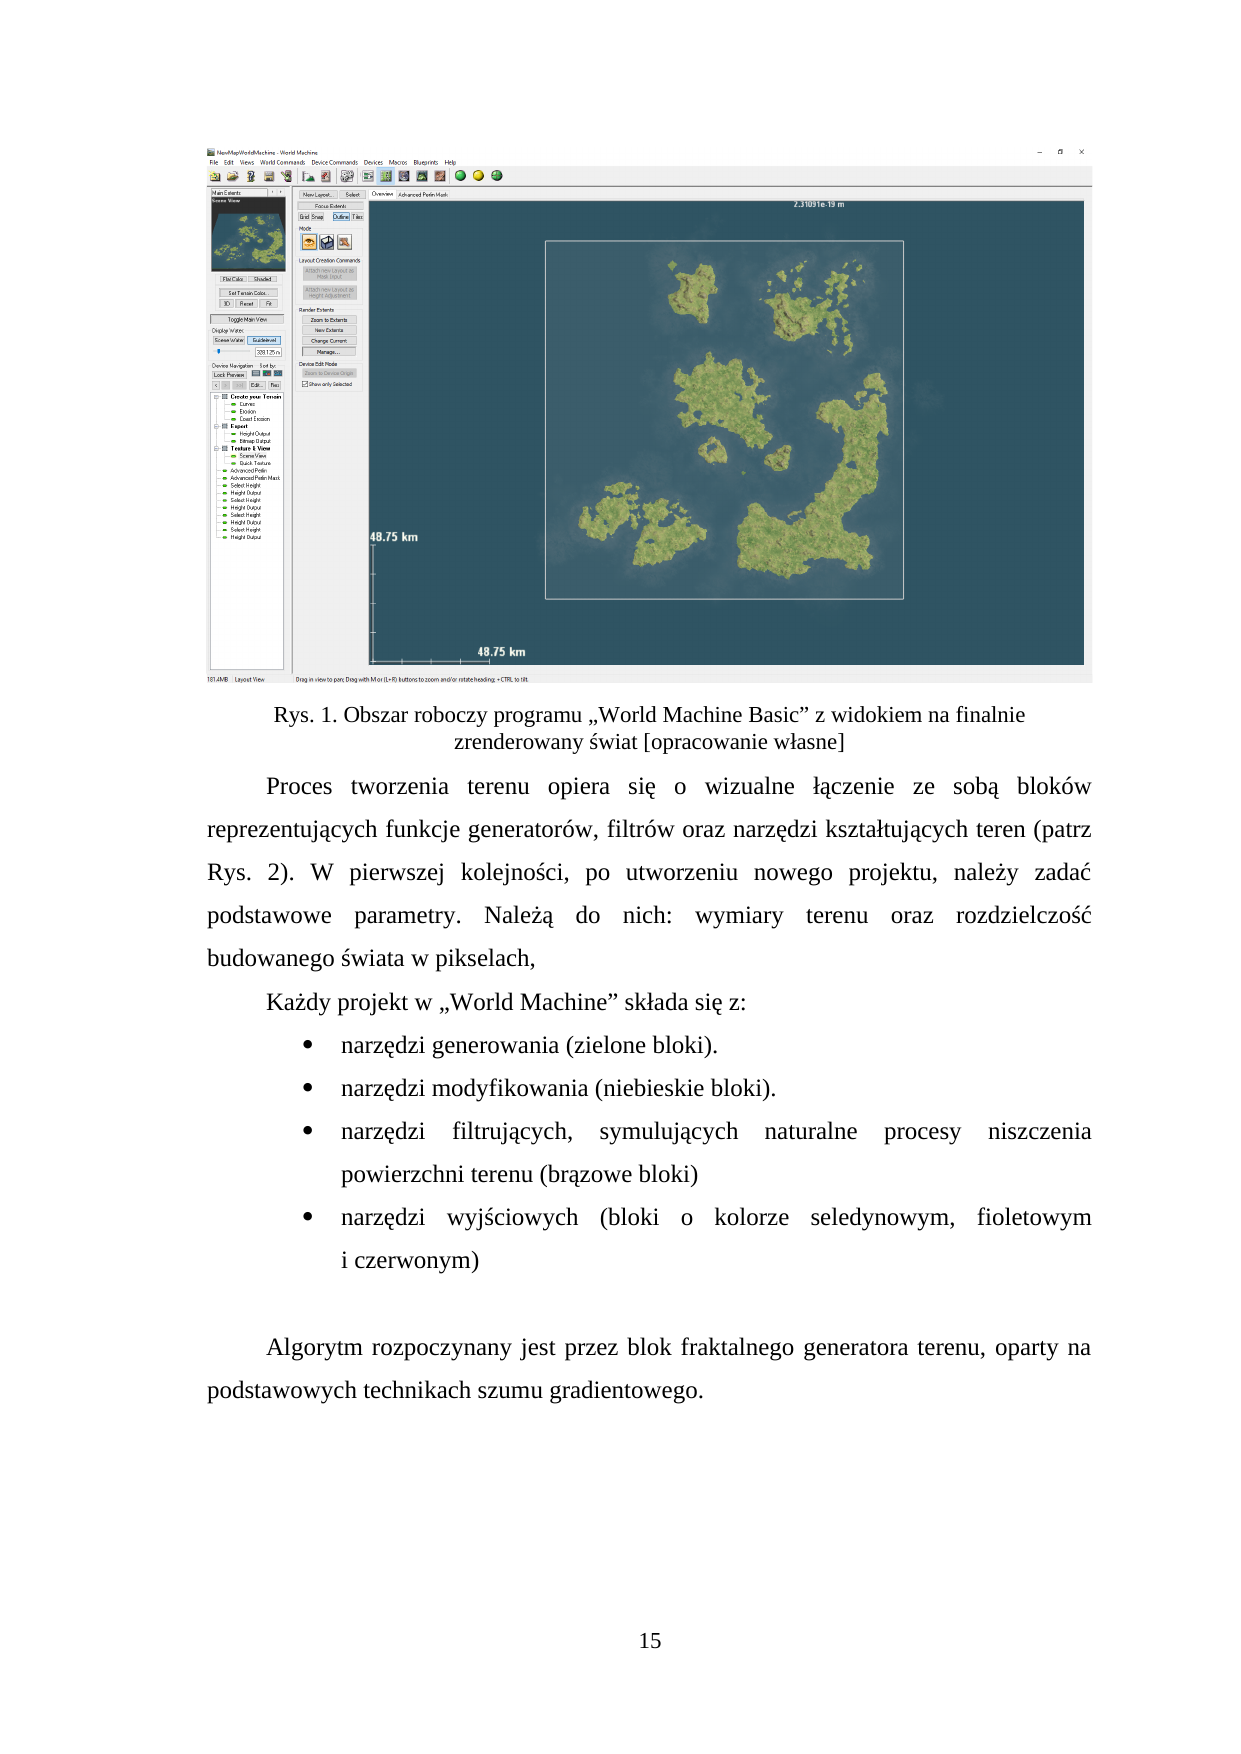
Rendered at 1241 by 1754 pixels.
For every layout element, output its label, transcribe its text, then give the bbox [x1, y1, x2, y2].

list narzędzi modyfikowania (niebieskie bloki). [303, 1073, 1092, 1102]
text Algorytm rozpoczynany jest przez blok fraktalnego generatora terenu, oparty na podstawowych technikach szumu gradientowego. [207, 1332, 1092, 1403]
text Rys. 1. Obszar roboczy programu „World Machine Basic” z widokiem na finalnie zrenderowany świat [opracowanie własne] [207, 702, 1092, 754]
text Proces tworzenia terenu opiera się o wizualne łączenie ze sobą bloków reprezentujących funkcje generatorów, filtrów oraz narzędzi kształtujących teren (patrz Rys. 2). W pierwszej kolejności, po utworzeniu nowego projektu, należy zadać podstawowe parametry. Należą do nich: wymiary terenu oraz rozdzielczość budowanego świata w pikselach, [207, 771, 1092, 972]
list narzędzi wyjściowych (bloki o kolorze seledynowym, fioletowym i czerwonym) [303, 1202, 1092, 1274]
picture [206, 147, 1093, 683]
list narzędzi filtrujących, symulujących naturalne procesy niszczenia powierzchni terenu (brązowe bloki) [303, 1116, 1092, 1188]
text Każdy projekt w „World Machine” składa się z: [207, 987, 1092, 1015]
list narzędzi generowania (zielone bloki). [303, 1030, 1092, 1058]
